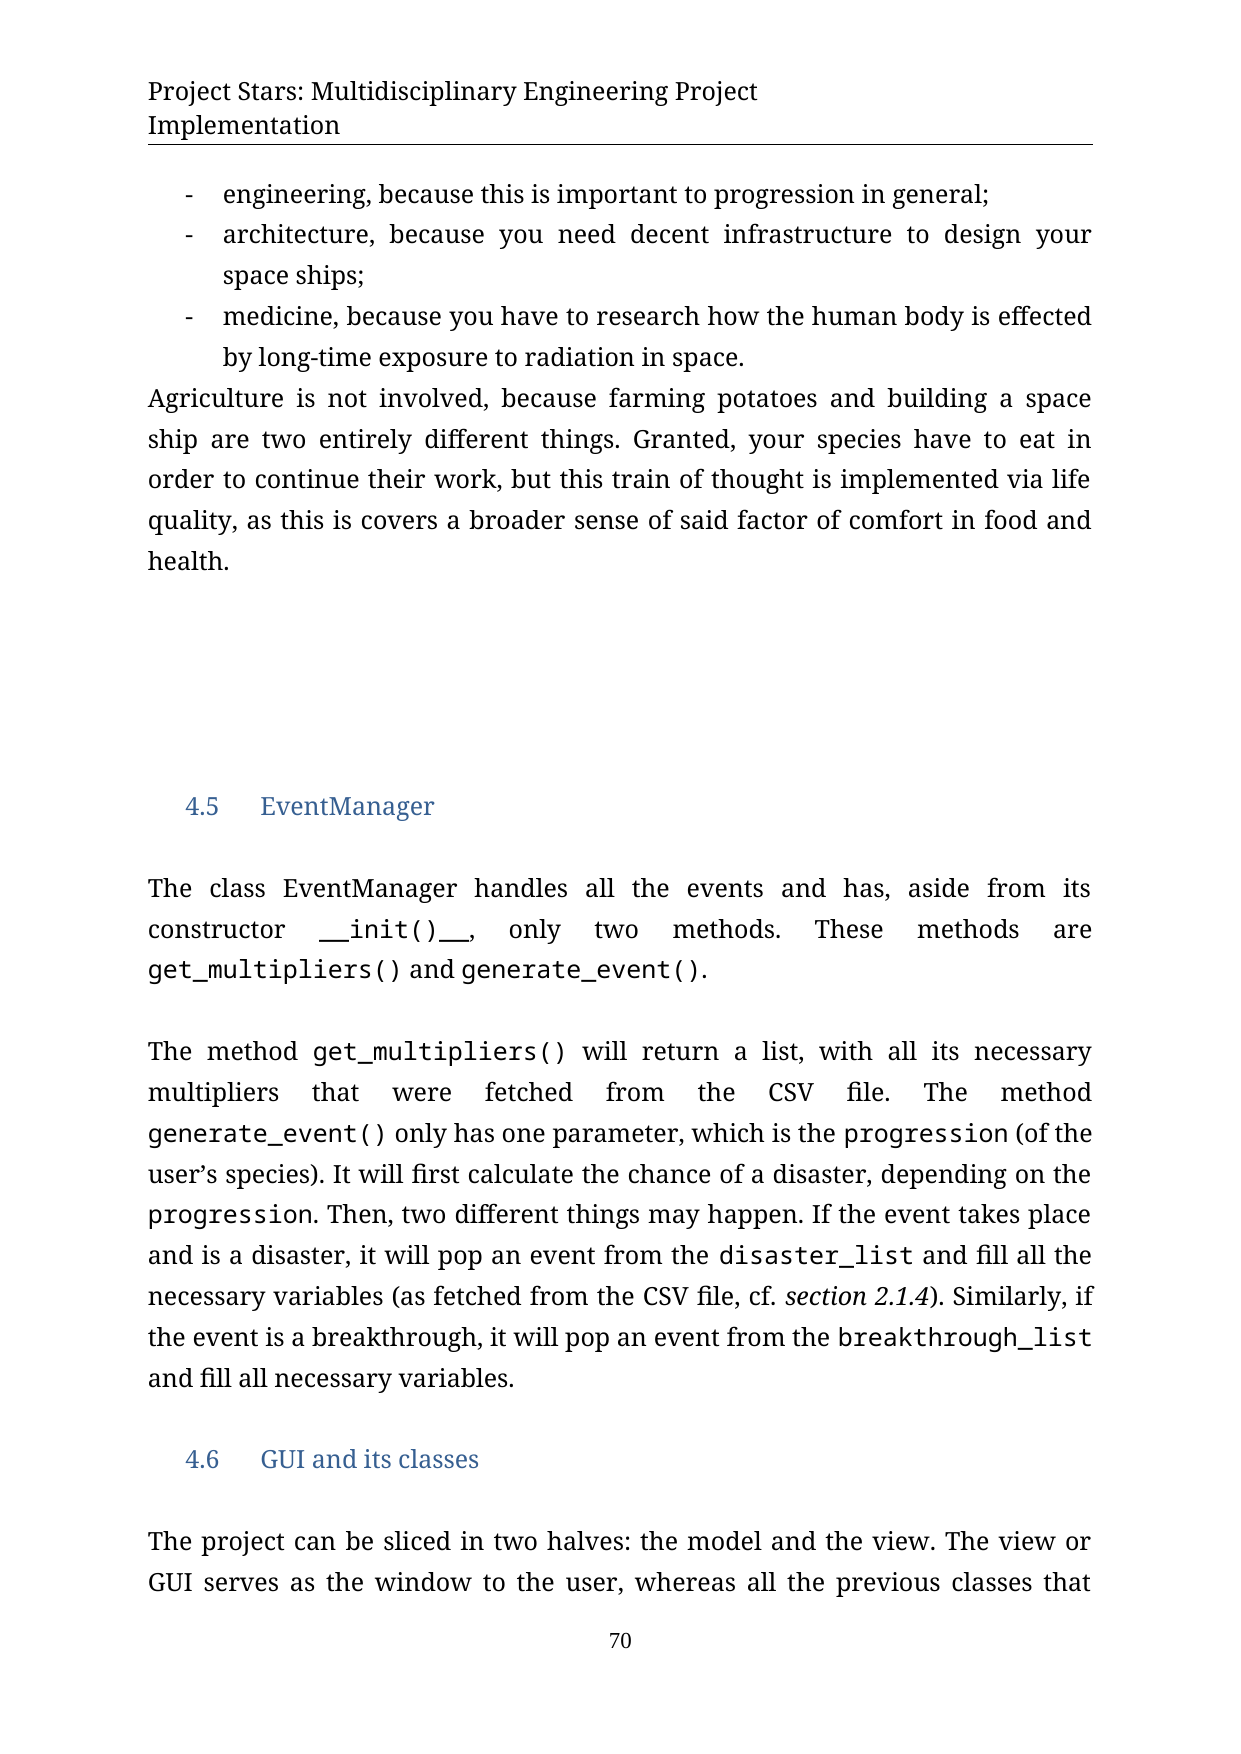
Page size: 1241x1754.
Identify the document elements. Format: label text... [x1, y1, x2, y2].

list medicine, because you have to research how the human body is effected by long-time exposure to radiation in space. [185, 299, 1093, 374]
text Agriculture is not involved, because farming potatoes and building a space ship are two entirely different things. Granted, your species have to eat in order to continue their work, but this train of thought is implemented via life quality, as this is covers a broader sense of said factor of comfort in food and health. [148, 380, 1093, 578]
list engineering, because this is important to progression in general; [185, 176, 1093, 210]
text The class EventManager handles all the events and has, aside from its constructor __init()__, only two methods. These methods are get_multipliers() and generate_event(). [148, 870, 1093, 986]
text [148, 1524, 1093, 1599]
subtitle EventManager [185, 789, 1093, 823]
subtitle GUI and its classes [185, 1442, 1093, 1476]
text The method get_multipliers() will return a list, with all its necessary multipliers that were fetched from the CSV file. The method generate_event() only has one parameter, which is the progression (of the user’s species). It will first calculate the chance of a disaster, depending on the progression. Then, two different things may happen. If the event takes place and is a disaster, it will pop an event from the disaster_list and fill all the necessary variables (as fetched from the CSV file, cf. section 2.1.4). Similarly, if the event is a breakthrough, it will pop an event from the breakthrough_list and fill all necessary variables. [148, 1034, 1093, 1394]
list architecture, because you need decent infrastructure to design your space ships; [185, 217, 1093, 292]
